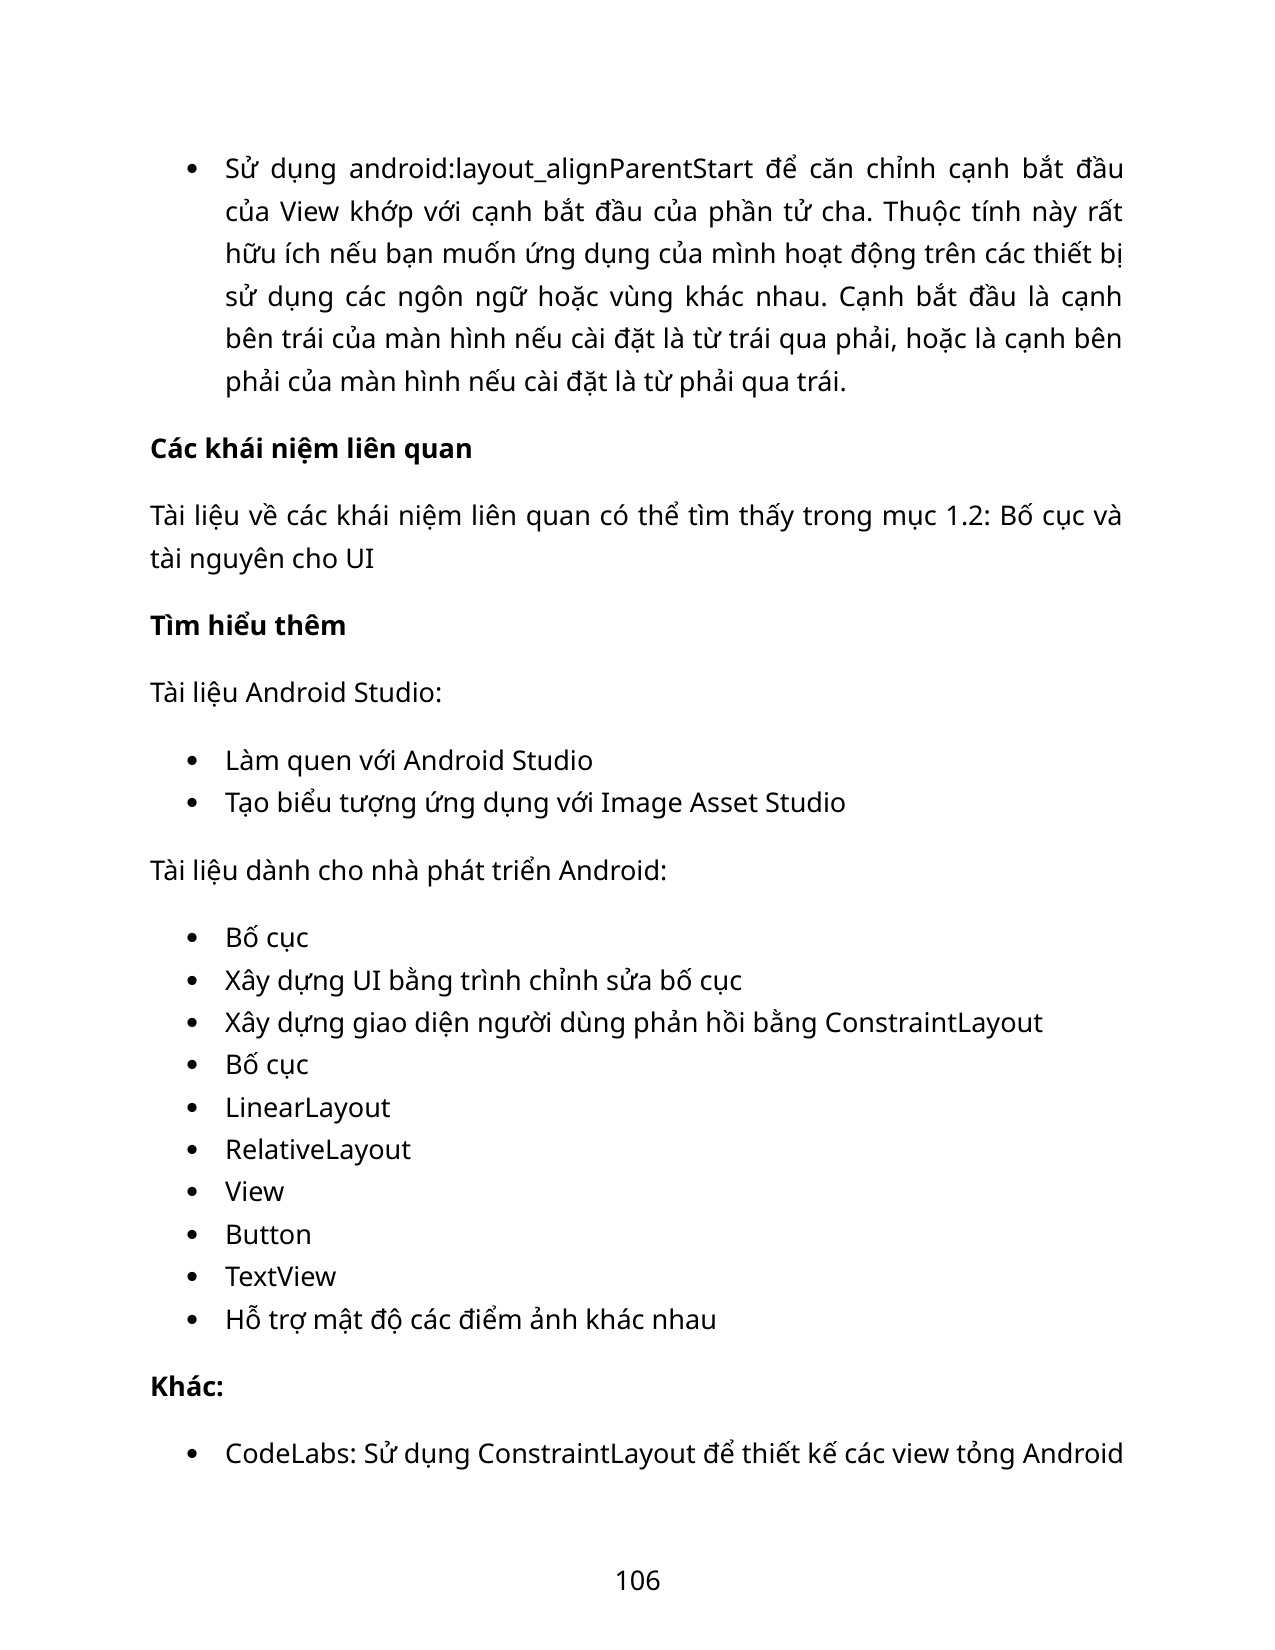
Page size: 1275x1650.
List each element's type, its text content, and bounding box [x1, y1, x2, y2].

text Các khái niệm liên quan [150, 429, 1125, 466]
list RelativeLayout [187, 1131, 1125, 1167]
list Bố cục [187, 1046, 1125, 1083]
list Bố cục [187, 918, 1125, 955]
text Khác: [150, 1367, 1125, 1404]
list Sử dụng android:layout_alignParentStart để căn chỉnh cạnh bắt đầu của View khớp với cạnh bắt đầu của phần tử cha. Thuộc tính này rất hữu ích nếu bạn muốn ứng dụng của mình hoạt động trên các thiết bị sử dụng các ngôn ngữ hoặc vùng khác nhau. Cạnh bắt đầu là cạnh bên trái của màn hình nếu cài đặt là từ trái qua phải, hoặc là cạnh bên phải của màn hình nếu cài đặt là từ phải qua trái. [187, 150, 1125, 399]
text Tài liệu Android Studio: [150, 674, 1125, 711]
list Làm quen với Android Studio [187, 741, 1125, 778]
list Xây dựng giao diện người dùng phản hồi bằng ConstraintLayout [187, 1003, 1125, 1040]
text Tìm hiểu thêm [150, 607, 1125, 643]
list Xây dựng UI bằng trình chỉnh sửa bố cục [187, 961, 1125, 998]
text Tài liệu dành cho nhà phát triển Android: [150, 851, 1125, 888]
list Button [187, 1215, 1125, 1252]
list TextView [187, 1258, 1125, 1294]
list Hỗ trợ mật độ các điểm ảnh khác nhau [187, 1300, 1125, 1337]
list View [187, 1173, 1125, 1210]
list Tạo biểu tượng ứng dụng với Image Asset Studio [187, 784, 1125, 821]
list LinearLayout [187, 1088, 1125, 1125]
list CodeLabs: Sử dụng ConstraintLayout để thiết kế các view tỏng Android [187, 1435, 1125, 1472]
text Tài liệu về các khái niệm liên quan có thể tìm thấy trong mục 1.2: Bố cục và tài nguyên cho UI [150, 497, 1125, 576]
